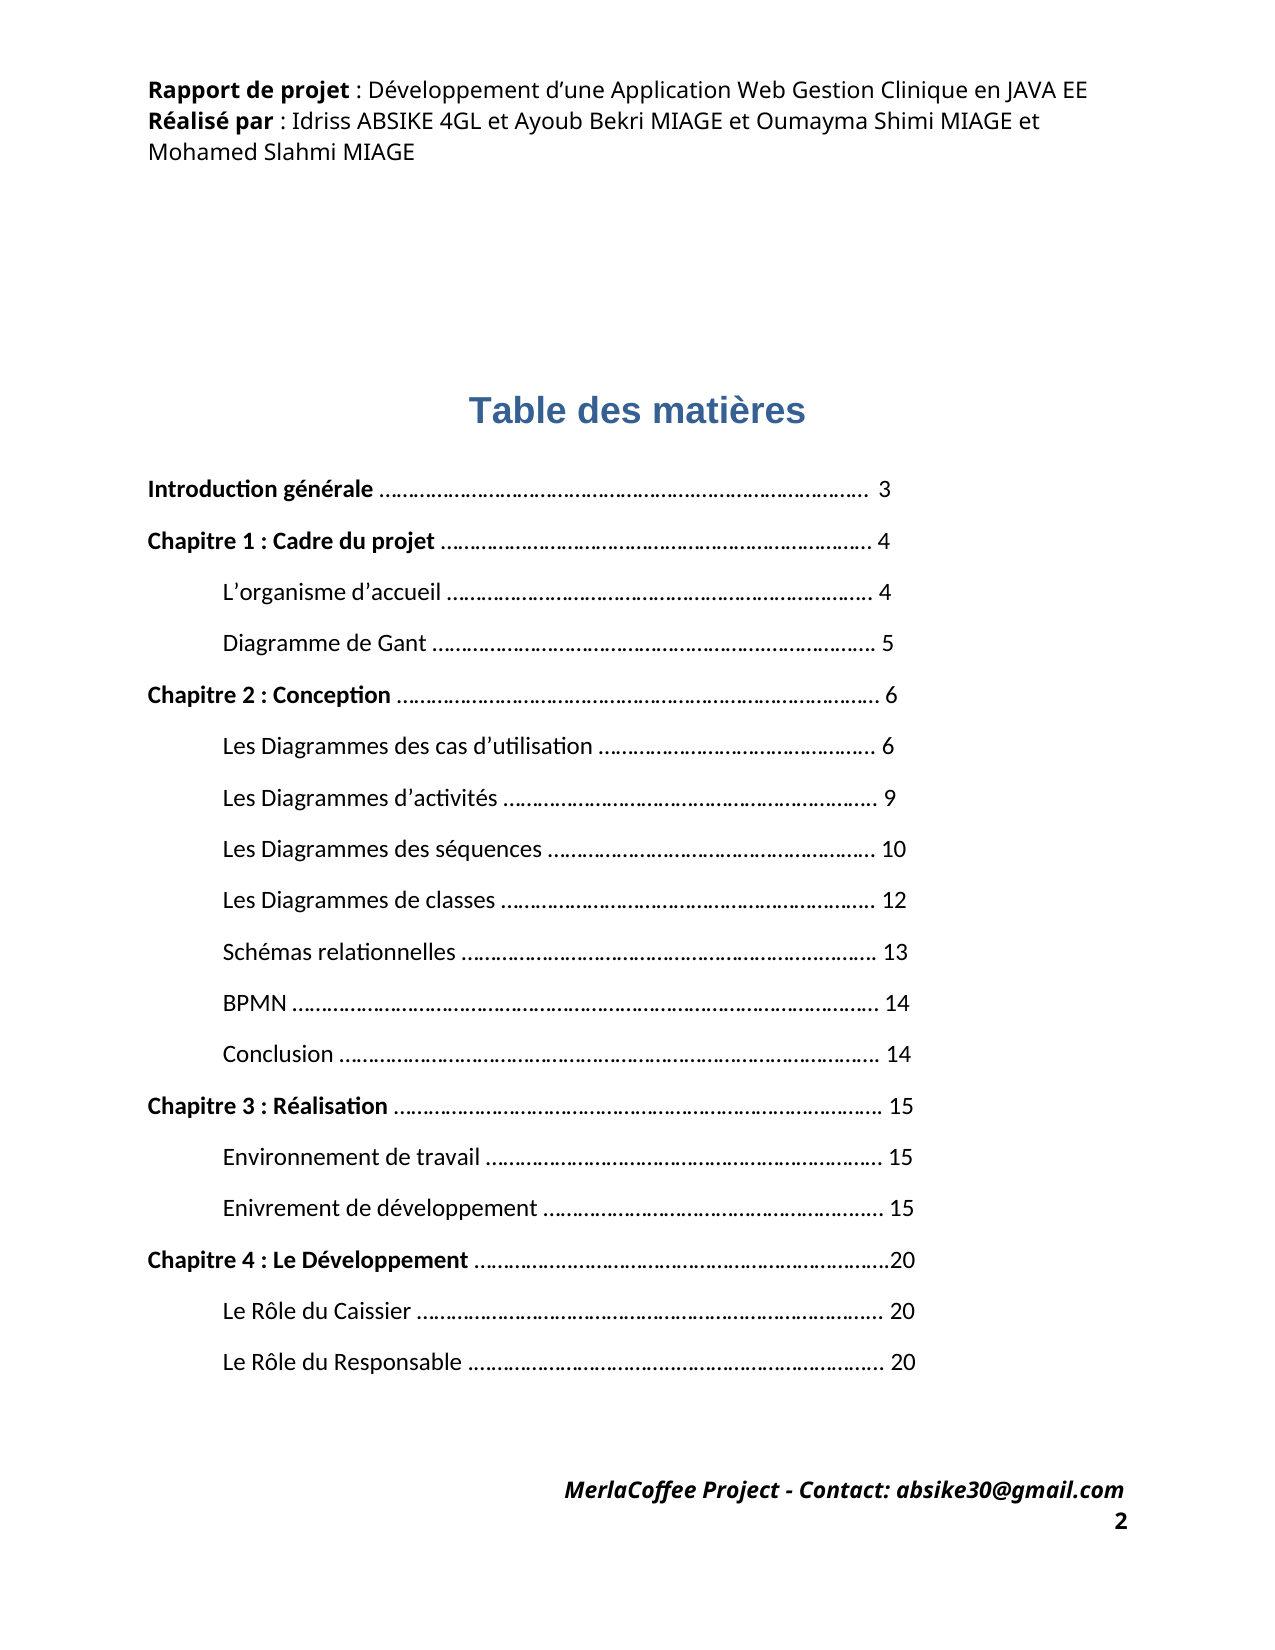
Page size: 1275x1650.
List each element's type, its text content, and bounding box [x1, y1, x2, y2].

text Les Diagrammes d’activités ……………………………………………………….. 9 [148, 782, 1127, 812]
text Diagramme de Gant ………………………………………………….………………. 5 [148, 628, 1127, 658]
text L’organisme d’accueil ……………………………………………………………….. 4 [148, 576, 1127, 607]
text Table des matières [148, 388, 1127, 431]
text Chapitre 3 : Réalisation …………………………………………………………………………. 15 [148, 1090, 1127, 1120]
text Chapitre 2 : Conception ………………………………………………………………………… 6 [148, 679, 1127, 709]
text Schémas relationnelles ……………………………………………………..………. 13 [148, 936, 1127, 966]
text BPMN ………………………………………………………………………………………… 14 [148, 987, 1127, 1018]
text Le Rôle du Responsable .……………………………..……………………………... 20 [148, 1347, 1127, 1377]
text Les Diagrammes des séquences ………………………………………………… 10 [148, 833, 1127, 863]
text Introduction générale ……………………………………………….………………………… 3 [148, 473, 1127, 504]
text Chapitre 1 : Cadre du projet ………………………………………………………………… 4 [148, 525, 1127, 555]
text Enivrement de développement ………………………………………………..… 15 [148, 1192, 1127, 1223]
text Le Rôle du Caissier ……………………………………………………………………... 20 [148, 1295, 1127, 1326]
text Chapitre 4 : Le Développement ……………..……………………………………………….20 [148, 1244, 1127, 1274]
text Conclusion …………………………………………………………………………………. 14 [148, 1038, 1127, 1069]
text Les Diagrammes de classes ……………………………………………………….. 12 [148, 884, 1127, 915]
text Environnement de travail …………………………………………………………… 15 [148, 1141, 1127, 1172]
text Les Diagrammes des cas d’utilisation ………………………………………... 6 [148, 730, 1127, 761]
